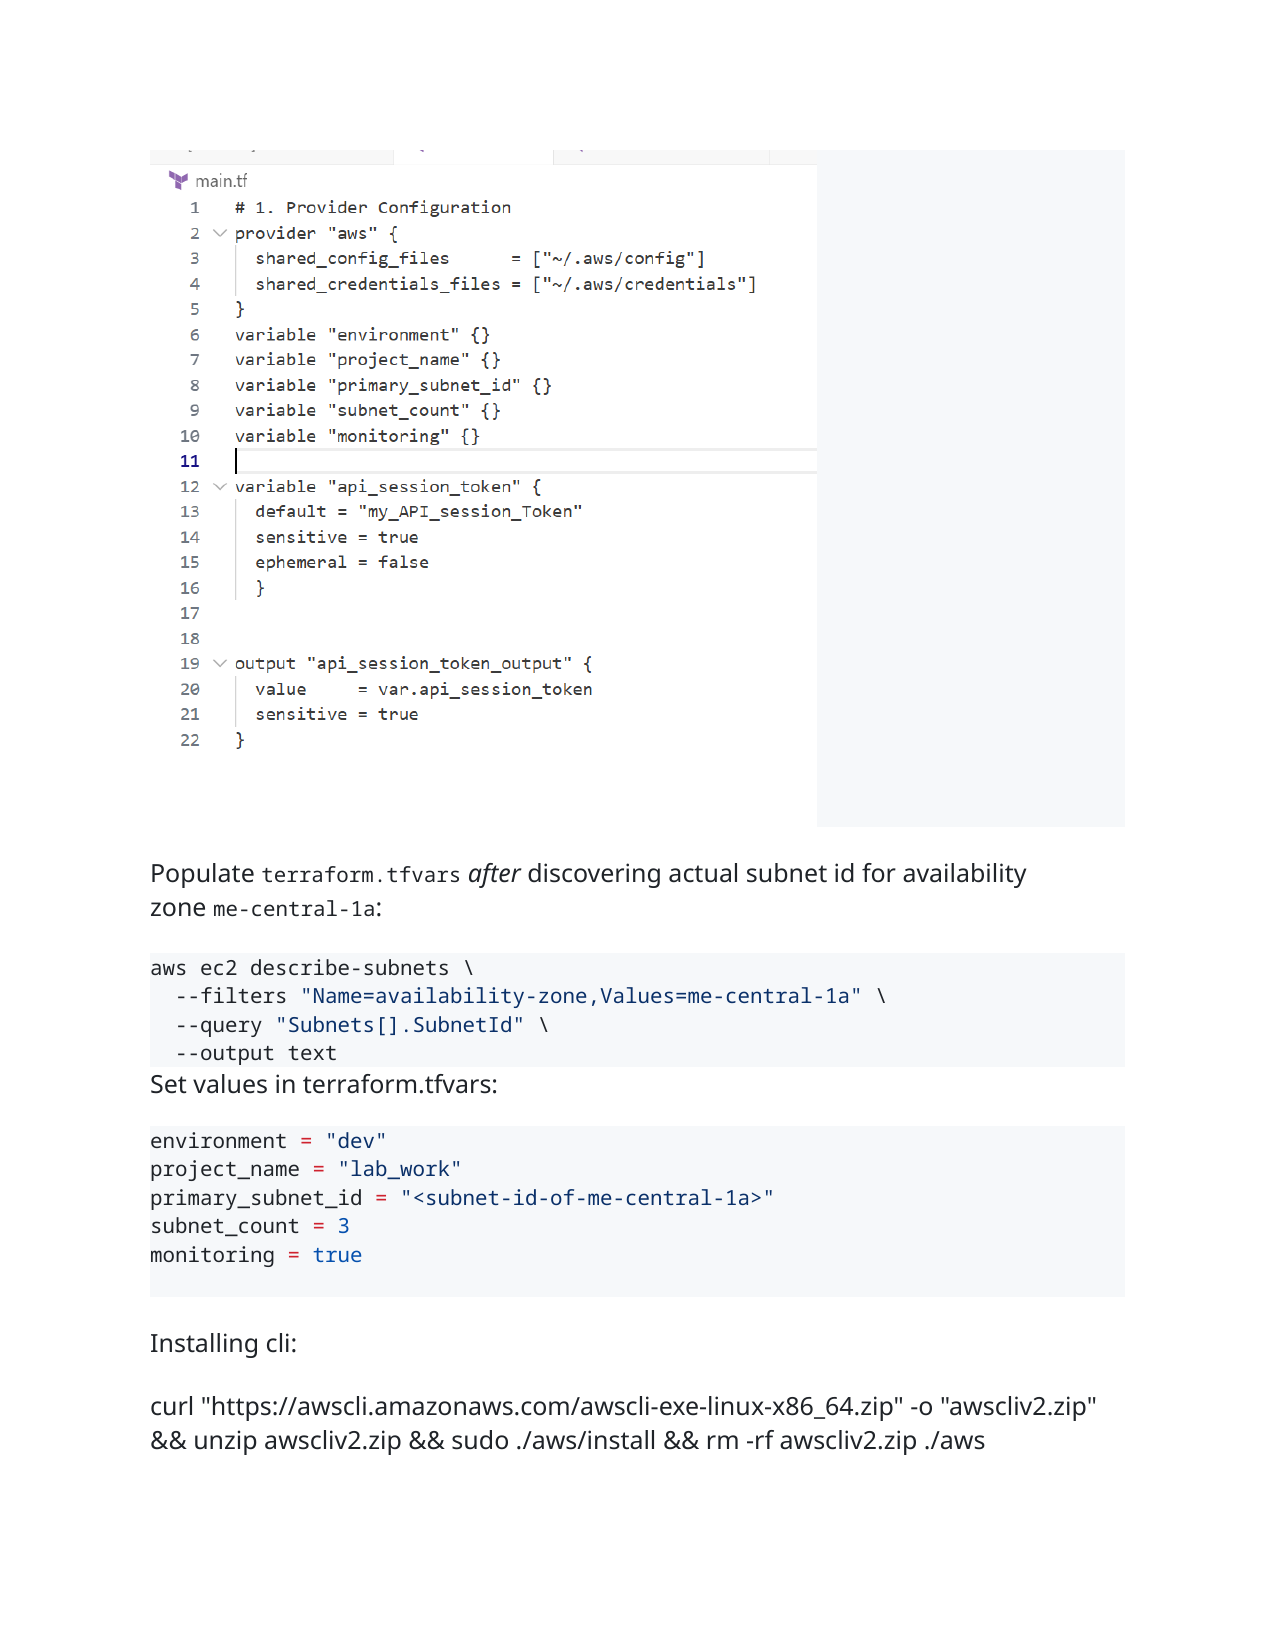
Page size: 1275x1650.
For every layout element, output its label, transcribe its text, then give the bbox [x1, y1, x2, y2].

text monitoring = true [150, 1240, 1125, 1268]
text Installing cli: [150, 1326, 1125, 1360]
text --filters "Name=availability-zone,Values=me-central-1a" \ [150, 982, 1125, 1010]
text Set values in terraform.tfvars: [150, 1067, 1125, 1101]
text curl "https://awscli.amazonaws.com/awscli-exe-linux-x86_64.zip" -o "awscliv2.zip" && unzip awscliv2.zip && sudo ./aws/install && rm -rf awscliv2.zip ./aws [150, 1389, 1125, 1457]
text --query "Subnets[].SubnetId" \ [150, 1010, 1125, 1038]
picture [150, 150, 817, 827]
text primary_subnet_id = "<subnet-id-of-me-central-1a>" [150, 1183, 1125, 1211]
text subnet_count = 3 [150, 1211, 1125, 1240]
text Populate terraform.tfvars after discovering actual subnet id for availability zone me-central-1a: [150, 856, 1125, 924]
text environment = "dev" [150, 1126, 1125, 1154]
text project_name = "lab_work" [150, 1154, 1125, 1183]
text aws ec2 describe-subnets \ [150, 953, 1125, 982]
text --output text [150, 1038, 1125, 1067]
